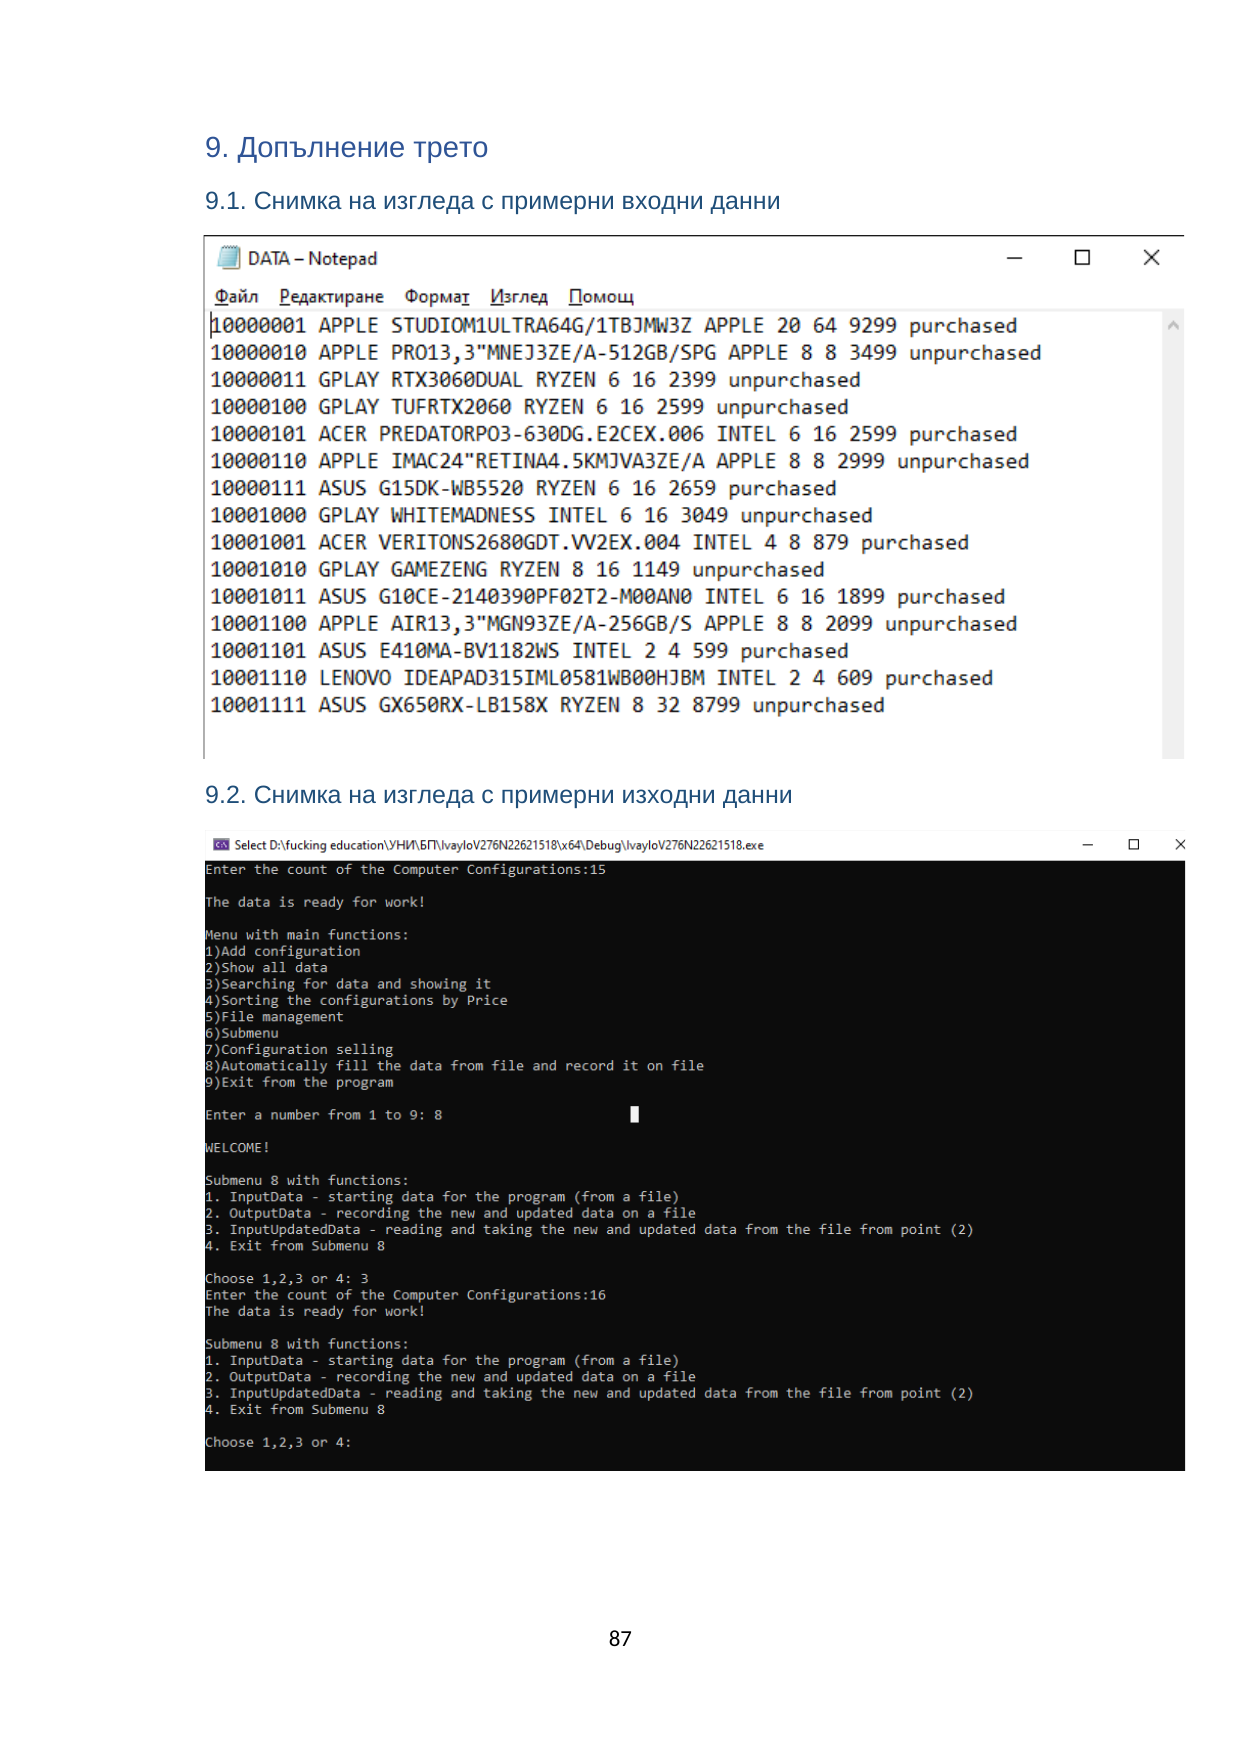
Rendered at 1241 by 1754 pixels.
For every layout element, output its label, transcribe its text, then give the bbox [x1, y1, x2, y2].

text Допълнение трето [205, 130, 1110, 163]
picture [203, 235, 1185, 759]
picture [205, 830, 1186, 1471]
text Снимка на изгледа с примерни входни данни [205, 186, 1110, 215]
text Снимка на изгледа с примерни изходни данни [205, 780, 1110, 809]
